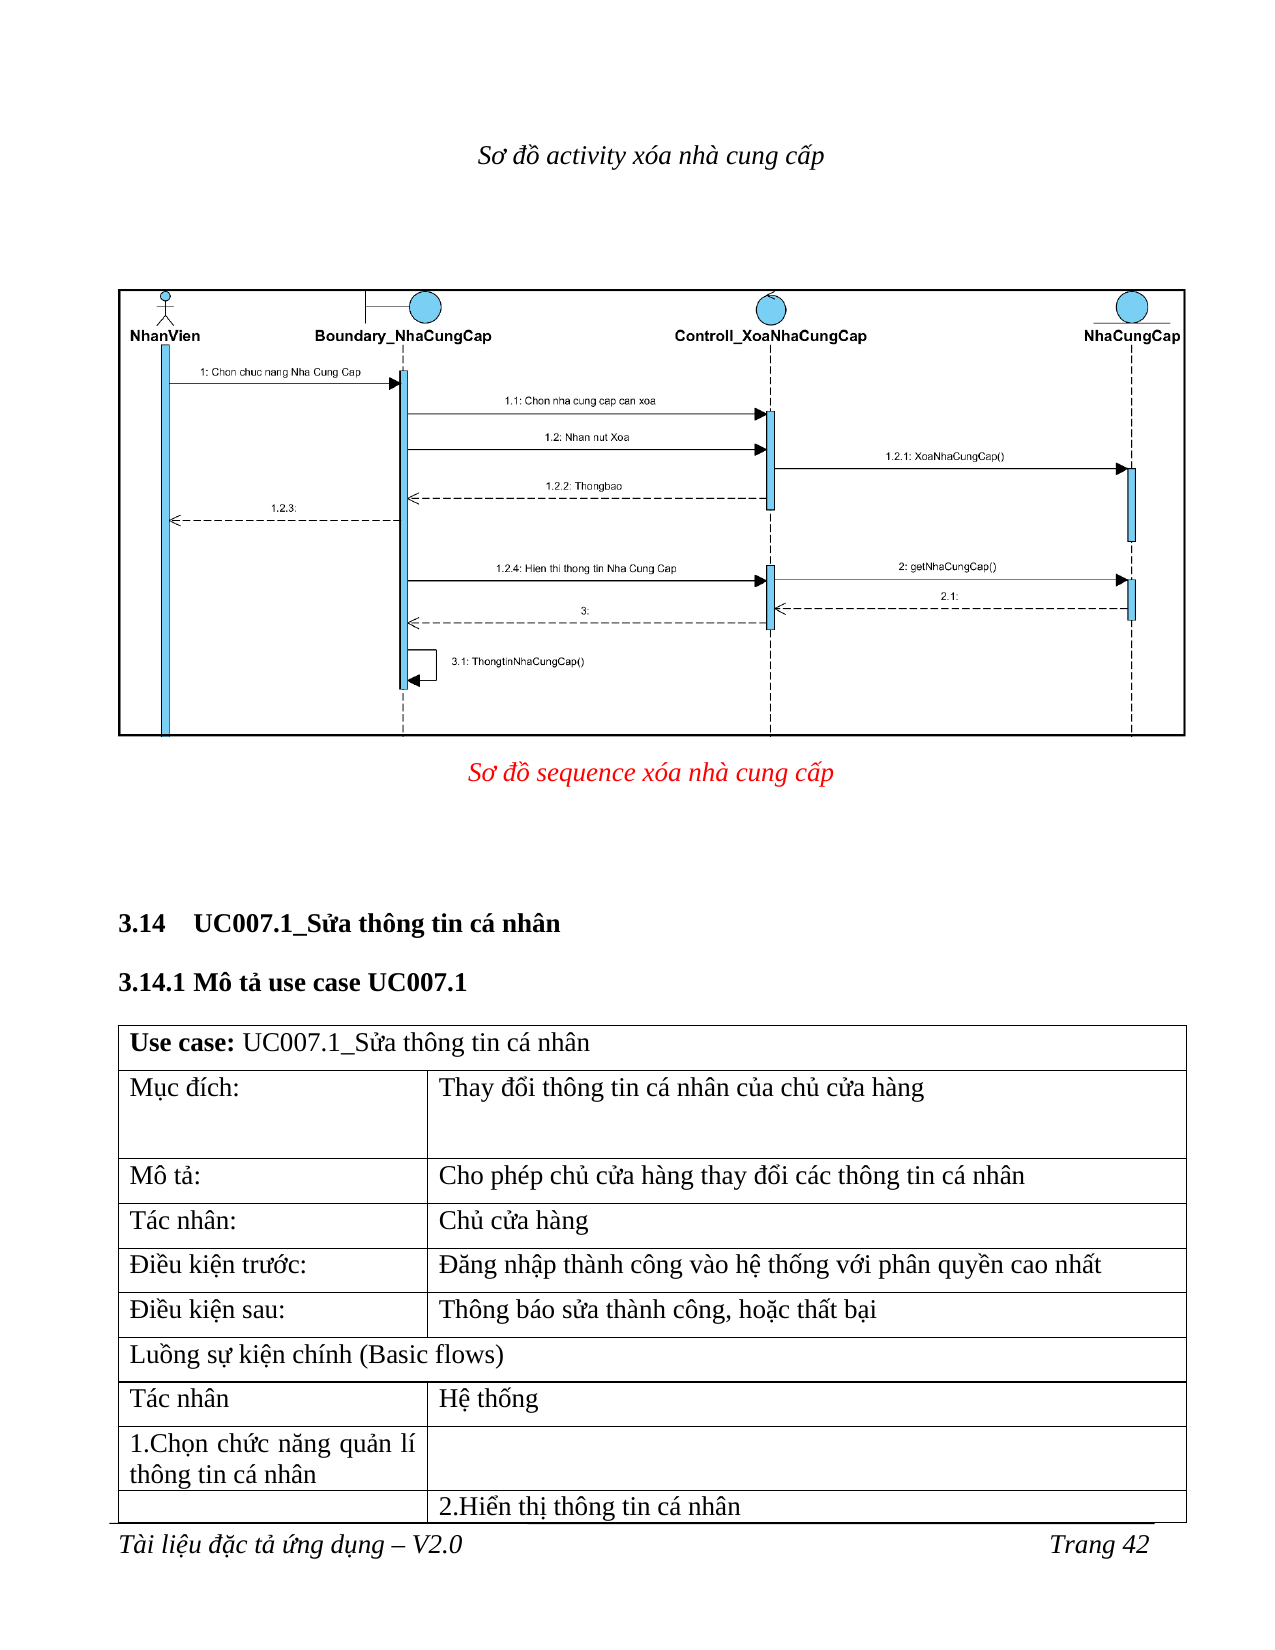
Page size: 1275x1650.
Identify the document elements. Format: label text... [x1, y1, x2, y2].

table_cell Mô tả: [119, 1159, 427, 1203]
text Sơ đồ activity xóa nhà cung cấp [118, 139, 1186, 170]
table_cell 1.Chọn chức năng quản lí thông tin cá nhân [119, 1427, 427, 1489]
table_cell Thông báo sửa thành công, hoặc thất bại [428, 1293, 1186, 1337]
picture [118, 289, 1186, 737]
table_cell Chủ cửa hàng [428, 1204, 1186, 1247]
table_cell Đăng nhập thành công vào hệ thống với phân quyền cao nhất [428, 1249, 1186, 1292]
table_cell Điều kiện trước: [119, 1249, 427, 1292]
table_cell 2.Hiển thị thông tin cá nhân [428, 1491, 1186, 1522]
table_cell Thay đổi thông tin cá nhân của chủ cửa hàng [428, 1071, 1186, 1158]
table_cell Tác nhân [119, 1383, 427, 1426]
table_cell [119, 1491, 427, 1522]
table_cell Cho phép chủ cửa hàng thay đổi các thông tin cá nhân [428, 1159, 1186, 1203]
subtitle UC007.1_Sửa thông tin cá nhân [118, 907, 1186, 938]
text Sơ đồ sequence xóa nhà cung cấp [118, 756, 1186, 787]
table_cell Điều kiện sau: [119, 1293, 427, 1337]
table_header Use case: UC007.1_Sửa thông tin cá nhân [119, 1026, 1186, 1070]
table_cell Hệ thống [428, 1383, 1186, 1426]
subtitle Mô tả use case UC007.1 [118, 966, 1186, 997]
table_cell Luồng sự kiện chính (Basic flows) [119, 1338, 1186, 1381]
table_cell Tác nhân: [119, 1204, 427, 1247]
table_cell [428, 1427, 1186, 1489]
table_cell Mục đích: [119, 1071, 427, 1158]
